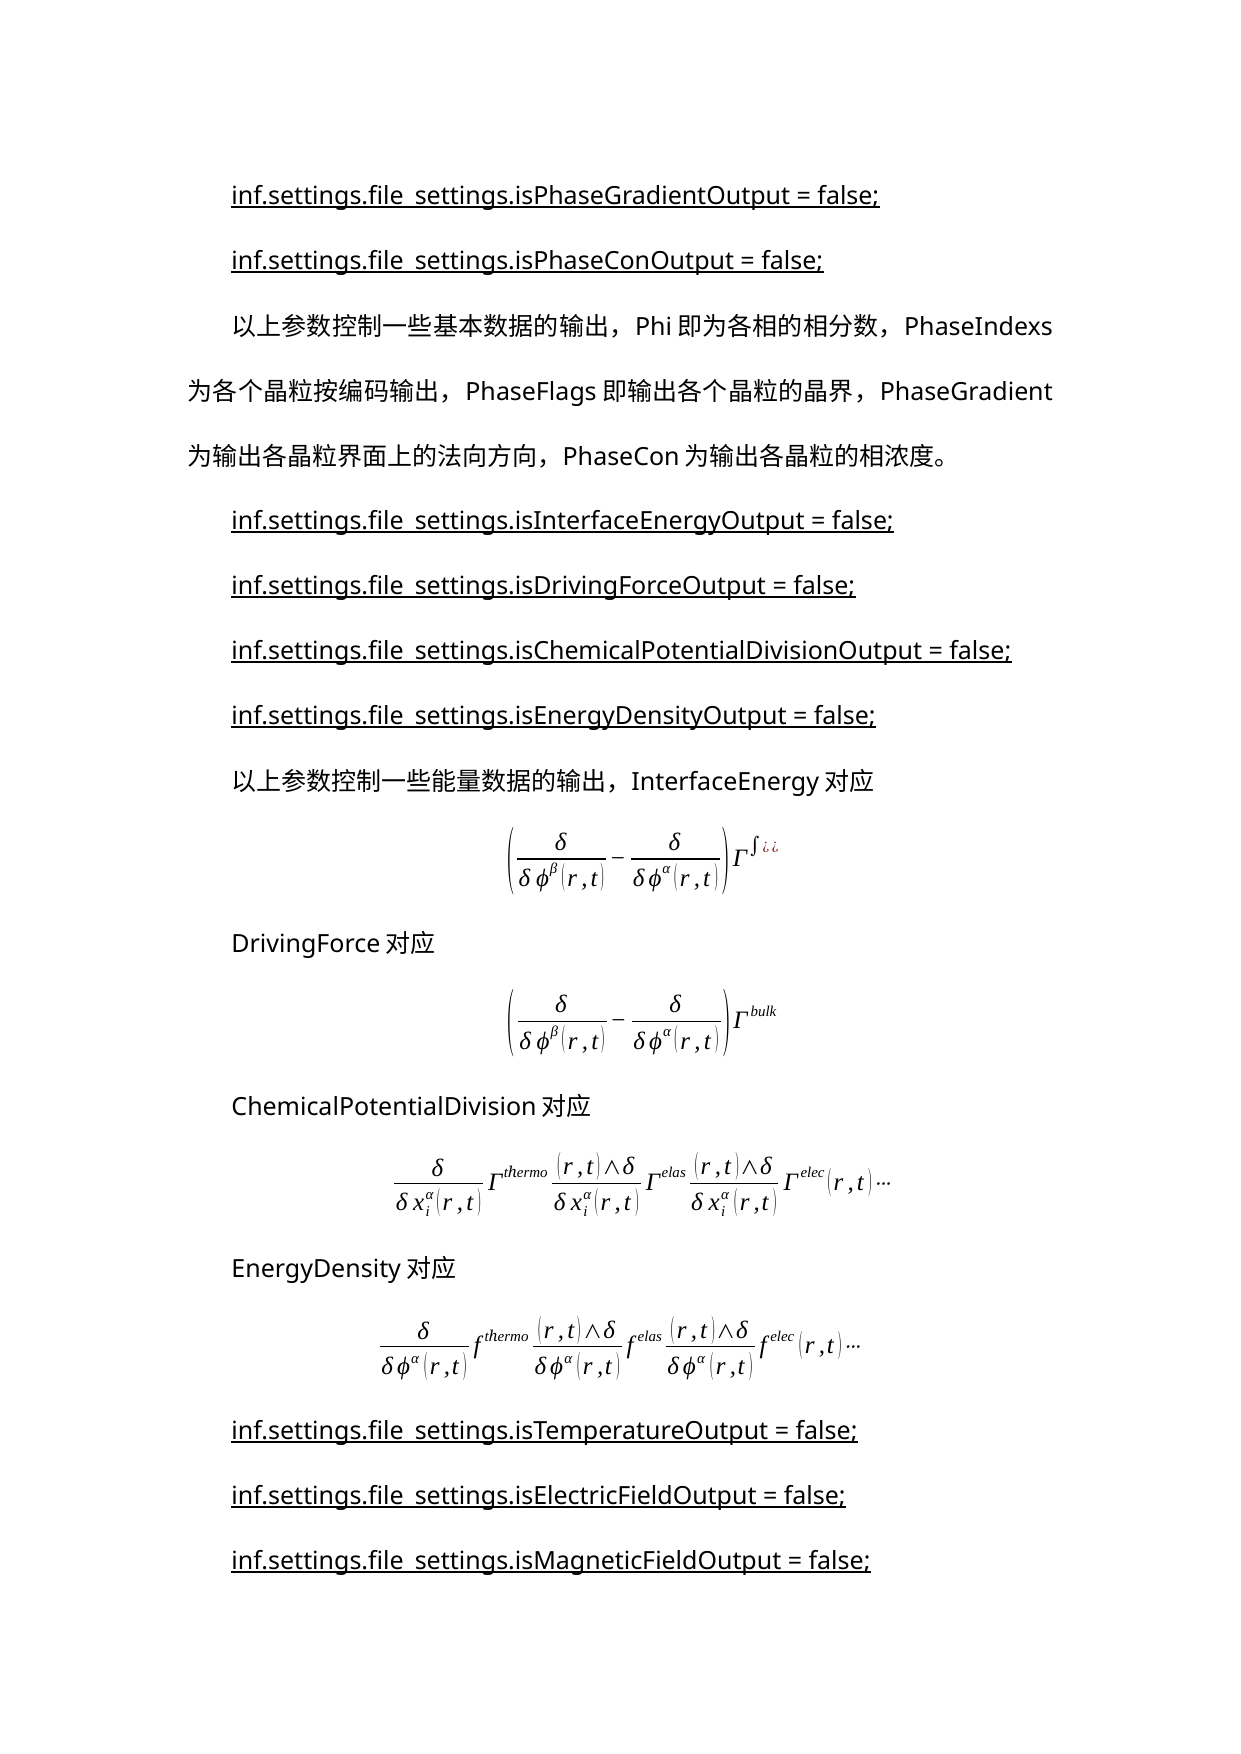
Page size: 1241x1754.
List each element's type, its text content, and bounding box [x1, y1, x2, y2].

text inf.settings.file_settings.isDrivingForceOutput = false; [187, 552, 1053, 617]
text EnergyDensity对应 [187, 1234, 1053, 1299]
text inf.settings.file_settings.isTemperatureOutput = false; [187, 1397, 1053, 1462]
text 以上参数控制一些能量数据的输出，InterfaceEnergy对应 [187, 747, 1053, 812]
text DrivingForce对应 [187, 909, 1053, 974]
text 以上参数控制一些基本数据的输出，Phi即为各相的相分数，PhaseIndexs为各个晶粒按编码输出，PhaseFlags即输出各个晶粒的晶界，PhaseGradient为输出各晶粒界面上的法向方向，PhaseCon为输出各晶粒的相浓度。 [187, 292, 1053, 487]
text inf.settings.file_settings.isChemicalPotentialDivisionOutput = false; [187, 617, 1053, 682]
text inf.settings.file_settings.isMagneticFieldOutput = false; [187, 1527, 1053, 1592]
text inf.settings.file_settings.isPhaseGradientOutput = false; [187, 162, 1053, 227]
text inf.settings.file_settings.isEnergyDensityOutput = false; [187, 682, 1053, 747]
text inf.settings.file_settings.isPhaseConOutput = false; [187, 227, 1053, 292]
text inf.settings.file_settings.isElectricFieldOutput = false; [187, 1462, 1053, 1527]
text ChemicalPotentialDivision对应 [187, 1072, 1053, 1137]
text inf.settings.file_settings.isInterfaceEnergyOutput = false; [187, 487, 1053, 552]
